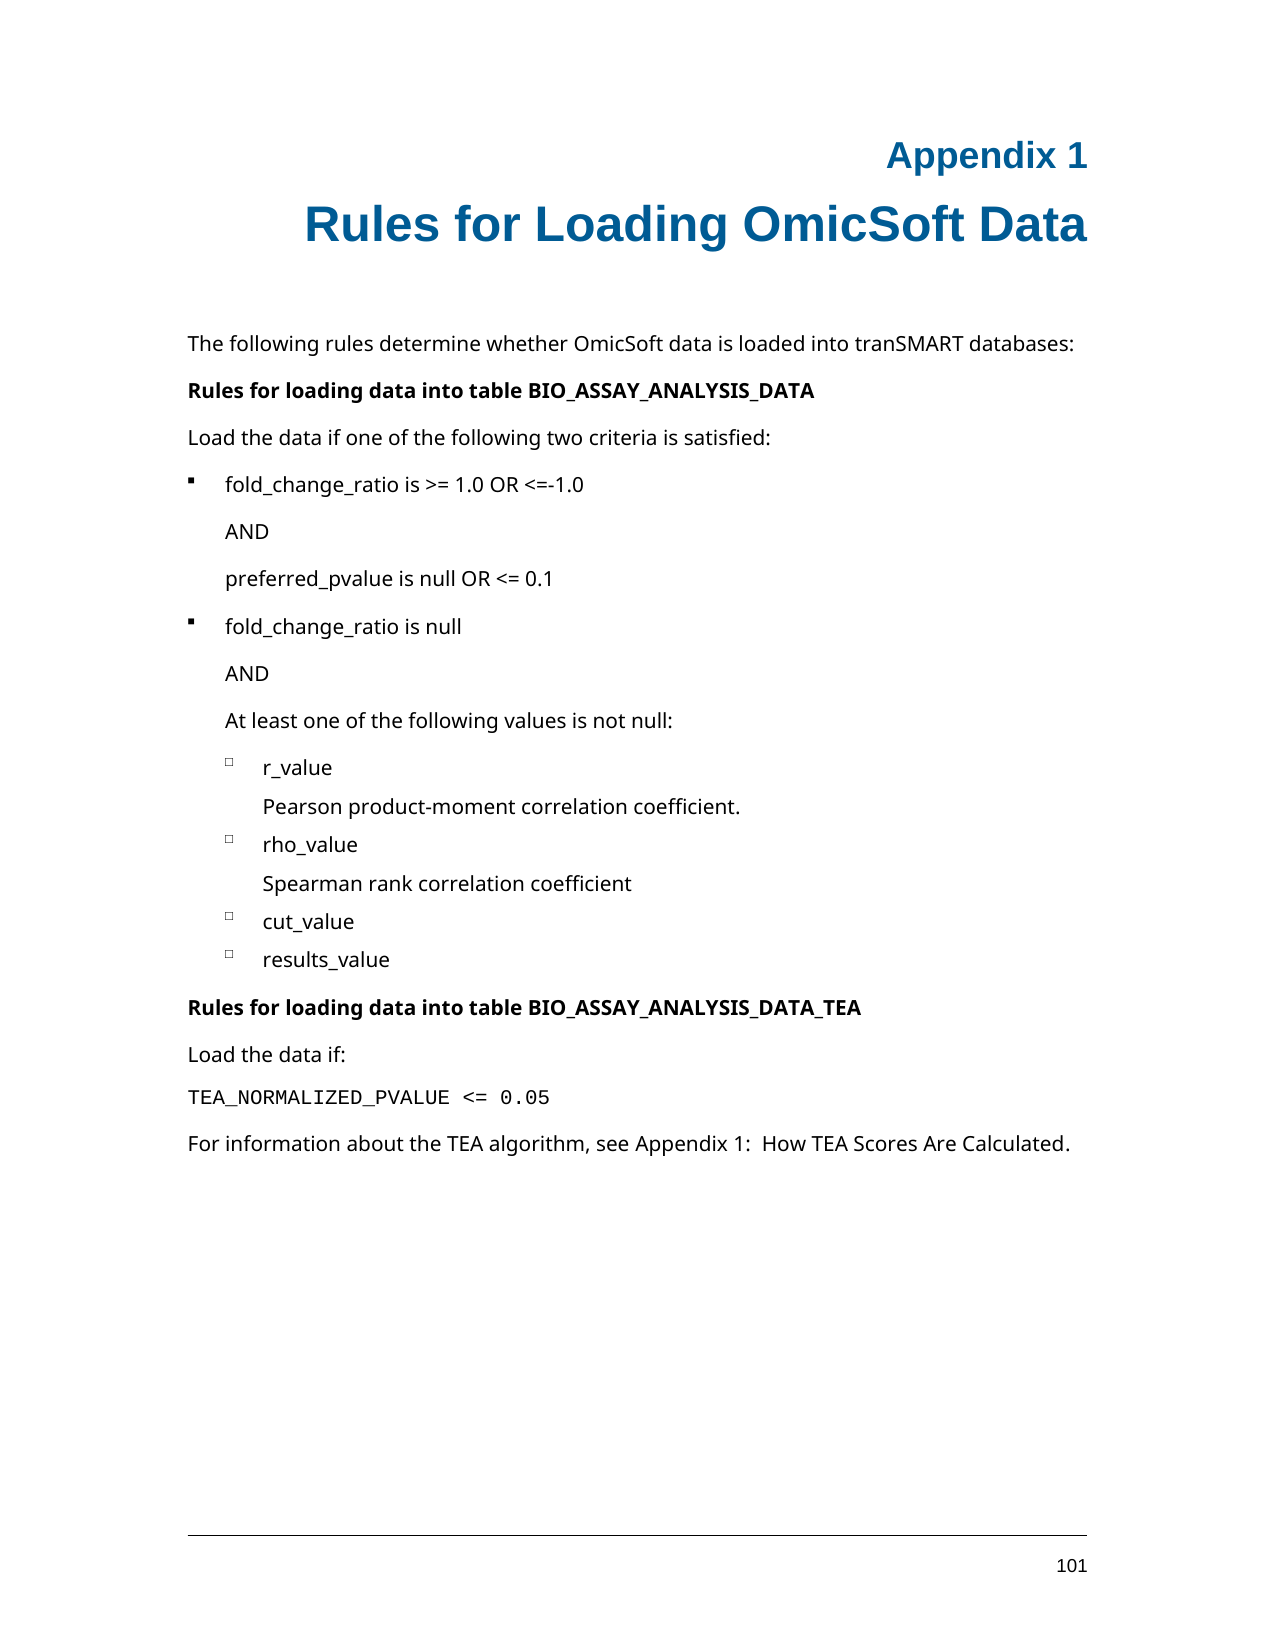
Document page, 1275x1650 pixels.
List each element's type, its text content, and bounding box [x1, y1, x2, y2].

list cut_value [225, 907, 1087, 936]
text Spearman rank correlation coefficient [262, 869, 1087, 897]
text Rules for loading data into table BIO_ASSAY_ANALYSIS_DATA_TEA [187, 993, 1087, 1021]
text Load the data if: [187, 1040, 1087, 1068]
text Rules for loading data into table BIO_ASSAY_ANALYSIS_DATA [187, 376, 1087, 404]
text Load the data if one of the following two criteria is satisfied: [187, 423, 1087, 451]
list r_value [225, 753, 1087, 782]
text AND [225, 659, 1087, 687]
subtitle Appendix B: Rules for Loading OmicSoft Data [187, 195, 1087, 252]
text The following rules determine whether OmicSoft data is loaded into tranSMART databases: [187, 329, 1162, 357]
text preferred_pvalue is null OR <= 0.1 [225, 564, 1087, 593]
list fold_change_ratio is null [187, 612, 1087, 640]
text Pearson product-moment correlation coefficient. [262, 792, 1087, 820]
text TEA_NORMALIZED_PVALUE <= 0.05 [187, 1087, 1087, 1111]
list rho_value [225, 830, 1087, 859]
list results_value [225, 946, 1087, 974]
text At least one of the following values is not null: [225, 706, 1087, 734]
list fold_change_ratio is >= 1.0 OR <=-1.0 [187, 470, 1087, 499]
text For information about the TEA algorithm, see Appendix A: How TEA Scores Are Calculated. [187, 1129, 1087, 1158]
text AND [225, 517, 1087, 546]
